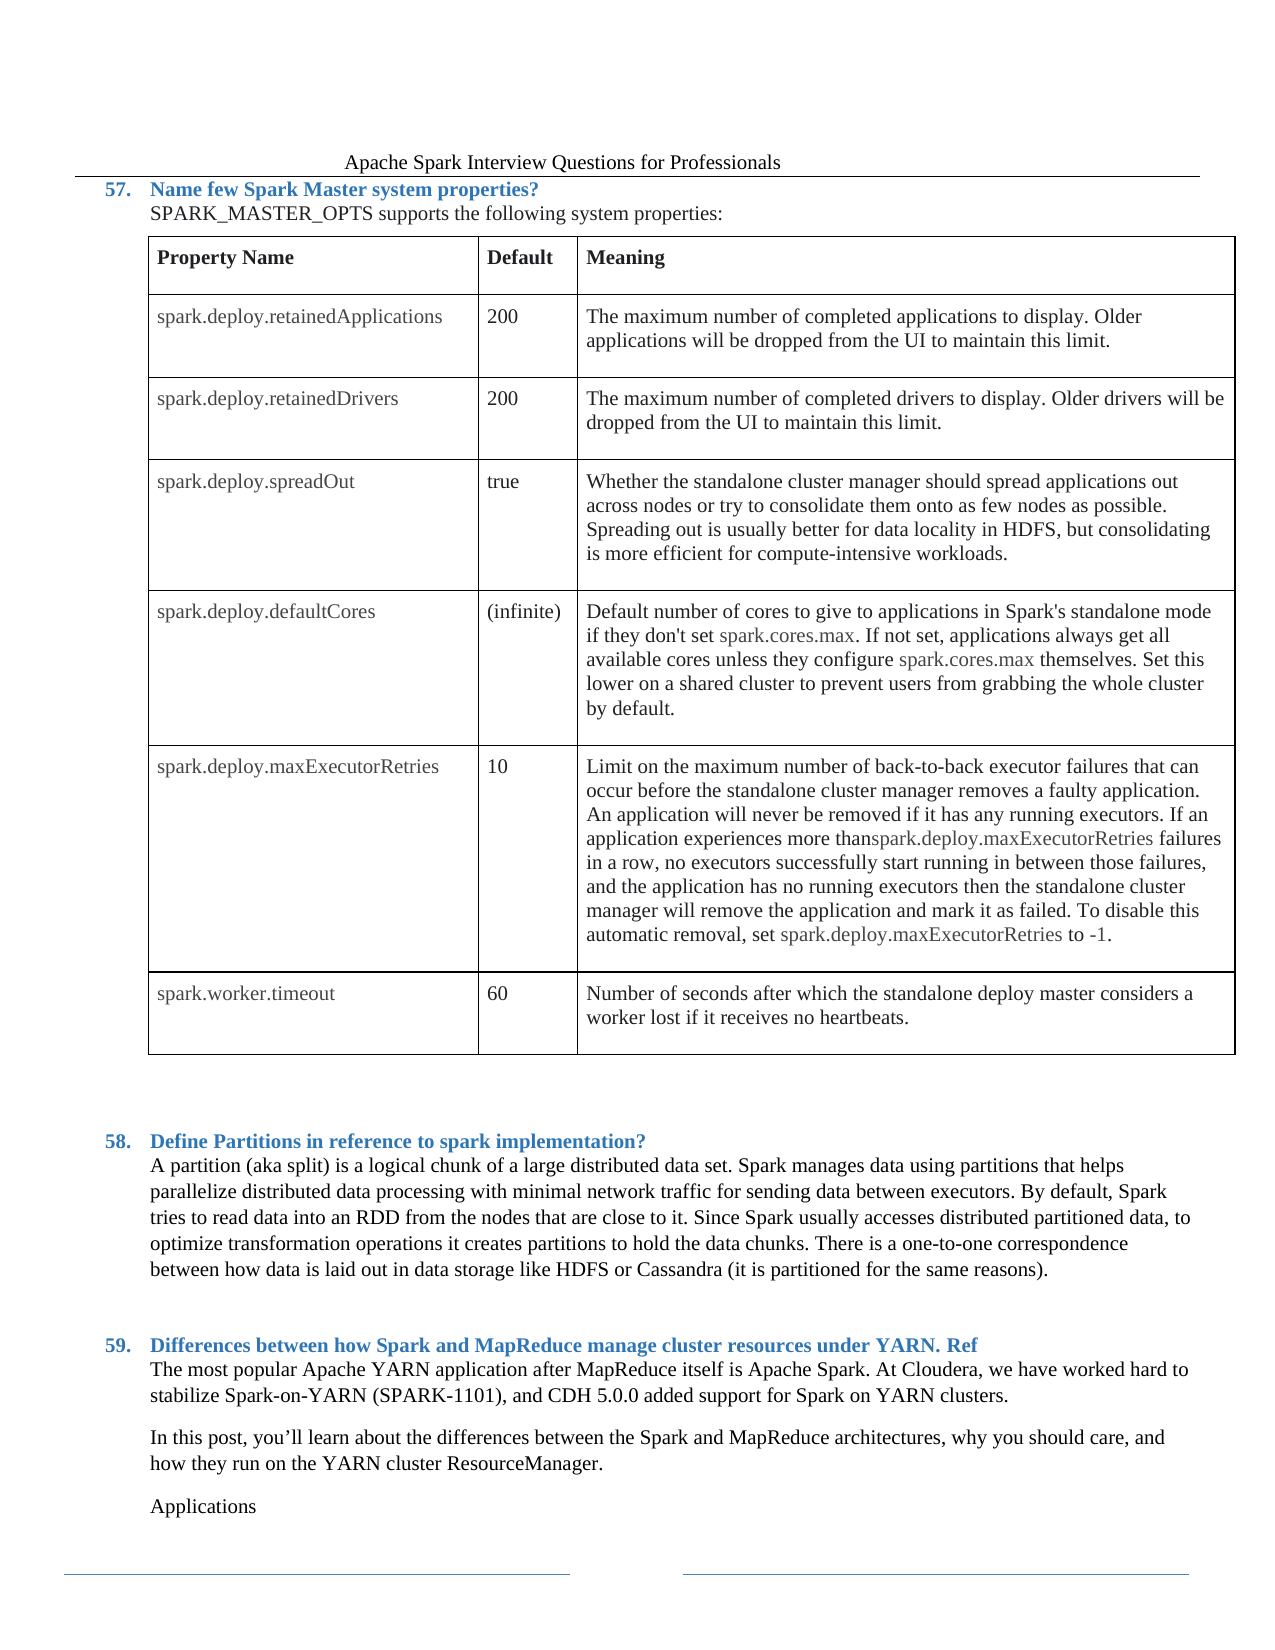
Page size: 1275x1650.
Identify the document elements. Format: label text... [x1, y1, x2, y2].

table_cell spark.worker.timeout [149, 973, 478, 1054]
table_cell Limit on the maximum number of back-to-back executor failures that can occur before the standalone cluster manager removes a faulty application. An application will never be removed if it has any running executors. If an application experiences more thanspark.deploy.maxExecutorRetries failures in a row, no executors successfully start running in between those failures, and the application has no running executors then the standalone cluster manager will remove the application and mark it as failed. To disable this automatic removal, set spark.deploy.maxExecutorRetries to -1. [578, 746, 1234, 971]
table_cell 200 [479, 295, 577, 377]
subtitle Differences between how Spark and MapReduce manage cluster resources under YARN. Ref [105, 1333, 1200, 1357]
table_cell Number of seconds after which the standalone deploy master considers a worker lost if it receives no heartbeats. [578, 973, 1234, 1054]
table_cell The maximum number of completed applications to display. Older applications will be dropped from the UI to maintain this limit. [578, 295, 1234, 377]
text Applications [150, 1494, 1200, 1518]
table_cell spark.deploy.retainedDrivers [149, 378, 478, 459]
subtitle Name few Spark Master system properties? [105, 177, 1200, 201]
text SPARK_MASTER_OPTS supports the following system properties: [75, 201, 1200, 225]
text In this post, you’ll learn about the differences between the Spark and MapReduce architectures, why you should care, and how they run on the YARN cluster ResourceManager. [150, 1425, 1200, 1475]
text A partition (aka split) is a logical chunk of a large distributed data set. Spark manages data using partitions that helps parallelize distributed data processing with minimal network traffic for sending data between executors. By default, Spark tries to read data into an RDD from the nodes that are close to it. Since Spark usually accesses distributed partitioned data, to optimize transformation operations it creates partitions to hold the data chunks. There is a one-to-one correspondence between how data is laid out in data storage like HDFS or Cassandra (it is partitioned for the same reasons). [150, 1153, 1200, 1281]
table_cell Default number of cores to give to applications in Spark's standalone mode if they don't set spark.cores.max. If not set, applications always get all available cores unless they configure spark.cores.max themselves. Set this lower on a shared cluster to prevent users from grabbing the whole cluster by default. [578, 591, 1234, 744]
text The most popular Apache YARN application after MapReduce itself is Apache Spark. At Cloudera, we have worked hard to stabilize Spark-on-YARN (SPARK-1101), and CDH 5.0.0 added support for Spark on YARN clusters. [150, 1357, 1200, 1407]
table_cell spark.deploy.defaultCores [149, 591, 478, 744]
table_cell true [479, 460, 577, 590]
table_cell 200 [479, 378, 577, 459]
table_header Default [479, 237, 577, 294]
table_cell spark.deploy.spreadOut [149, 460, 478, 590]
table_cell 10 [479, 746, 577, 971]
table_cell spark.deploy.retainedApplications [149, 295, 478, 377]
table_cell spark.deploy.maxExecutorRetries [149, 746, 478, 971]
table_cell (infinite) [479, 591, 577, 744]
table_cell The maximum number of completed drivers to display. Older drivers will be dropped from the UI to maintain this limit. [578, 378, 1234, 459]
table_header Meaning [578, 237, 1234, 294]
table_header Property Name [149, 237, 478, 294]
table_cell 60 [479, 973, 577, 1054]
subtitle Define Partitions in reference to spark implementation? [105, 1129, 1200, 1153]
table_cell Whether the standalone cluster manager should spread applications out across nodes or try to consolidate them onto as few nodes as possible. Spreading out is usually better for data locality in HDFS, but consolidating is more efficient for compute-intensive workloads. [578, 460, 1234, 590]
